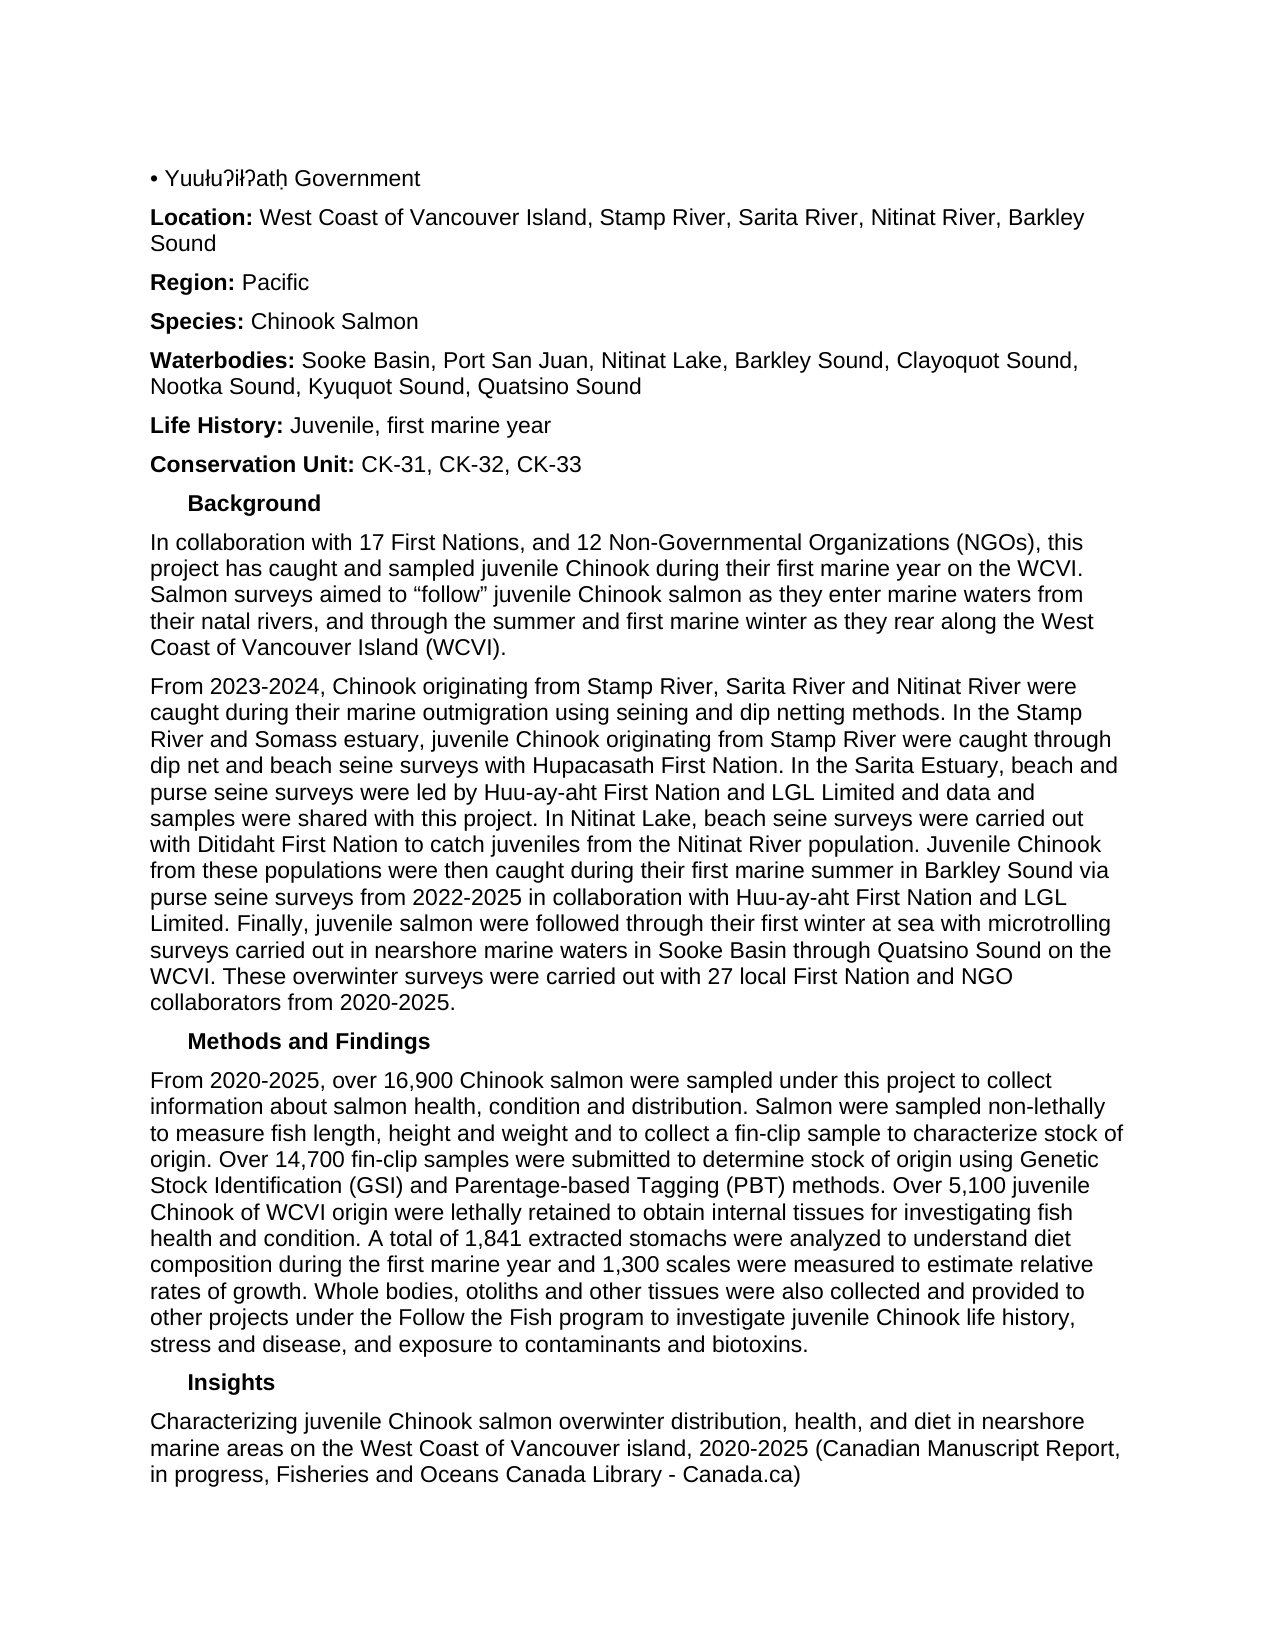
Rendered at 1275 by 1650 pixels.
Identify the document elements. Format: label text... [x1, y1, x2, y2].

text Region: Pacific [150, 269, 1125, 296]
text Life History: Juvenile, first marine year [150, 412, 1125, 438]
subtitle Methods and Findings [187, 1028, 1125, 1054]
text Species: Chinook Salmon [150, 308, 1125, 334]
text In collaboration with 17 First Nations, and 12 Non-Governmental Organizations (NGOs), this project has caught and sampled juvenile Chinook during their first marine year on the WCVI. Salmon surveys aimed to “follow” juvenile Chinook salmon as they enter marine waters from their natal rivers, and through the summer and first marine winter as they rear along the West Coast of Vancouver Island (WCVI). [150, 529, 1125, 661]
text Waterbodies: Sooke Basin, Port San Juan, Nitinat Lake, Barkley Sound, Clayoquot Sound, Nootka Sound, Kyuquot Sound, Quatsino Sound [150, 347, 1125, 400]
text • Yuułuʔiłʔatḥ Government [150, 165, 1125, 192]
subtitle Background [187, 490, 1125, 516]
text From 2020-2025, over 16,900 Chinook salmon were sampled under this project to collect information about salmon health, condition and distribution. Salmon were sampled non-lethally to measure fish length, height and weight and to collect a fin-clip sample to characterize stock of origin. Over 14,700 fin-clip samples were submitted to determine stock of origin using Genetic Stock Identification (GSI) and Parentage-based Tagging (PBT) methods. Over 5,100 juvenile Chinook of WCVI origin were lethally retained to obtain internal tissues for investigating fish health and condition. A total of 1,841 extracted stomachs were analyzed to understand diet composition during the first marine year and 1,300 scales were measured to estimate relative rates of growth. Whole bodies, otoliths and other tissues were also collected and provided to other projects under the Follow the Fish program to investigate juvenile Chinook life history, stress and disease, and exposure to contaminants and biotoxins. [150, 1067, 1125, 1357]
text Conservation Unit: CK-31, CK-32, CK-33 [150, 451, 1125, 477]
text Characterizing juvenile Chinook salmon overwinter distribution, health, and diet in nearshore marine areas on the West Coast of Vancouver island, 2020-2025 (Canadian Manuscript Report, in progress, Fisheries and Oceans Canada Library - Canada.ca) [150, 1408, 1125, 1487]
subtitle Insights [187, 1369, 1125, 1396]
text From 2023-2024, Chinook originating from Stamp River, Sarita River and Nitinat River were caught during their marine outmigration using seining and dip netting methods. In the Stamp River and Somass estuary, juvenile Chinook originating from Stamp River were caught through dip net and beach seine surveys with Hupacasath First Nation. In the Sarita Estuary, beach and purse seine surveys were led by Huu-ay-aht First Nation and LGL Limited and data and samples were shared with this project. In Nitinat Lake, beach seine surveys were carried out with Ditidaht First Nation to catch juveniles from the Nitinat River population. Juvenile Chinook from these populations were then caught during their first marine summer in Barkley Sound via purse seine surveys from 2022-2025 in collaboration with Huu-ay-aht First Nation and LGL Limited. Finally, juvenile salmon were followed through their first winter at sea with microtrolling surveys carried out in nearshore marine waters in Sooke Basin through Quatsino Sound on the WCVI. These overwinter surveys were carried out with 27 local First Nation and NGO collaborators from 2020-2025. [150, 673, 1125, 1016]
text Location: West Coast of Vancouver Island, Stamp River, Sarita River, Nitinat River, Barkley Sound [150, 204, 1125, 257]
